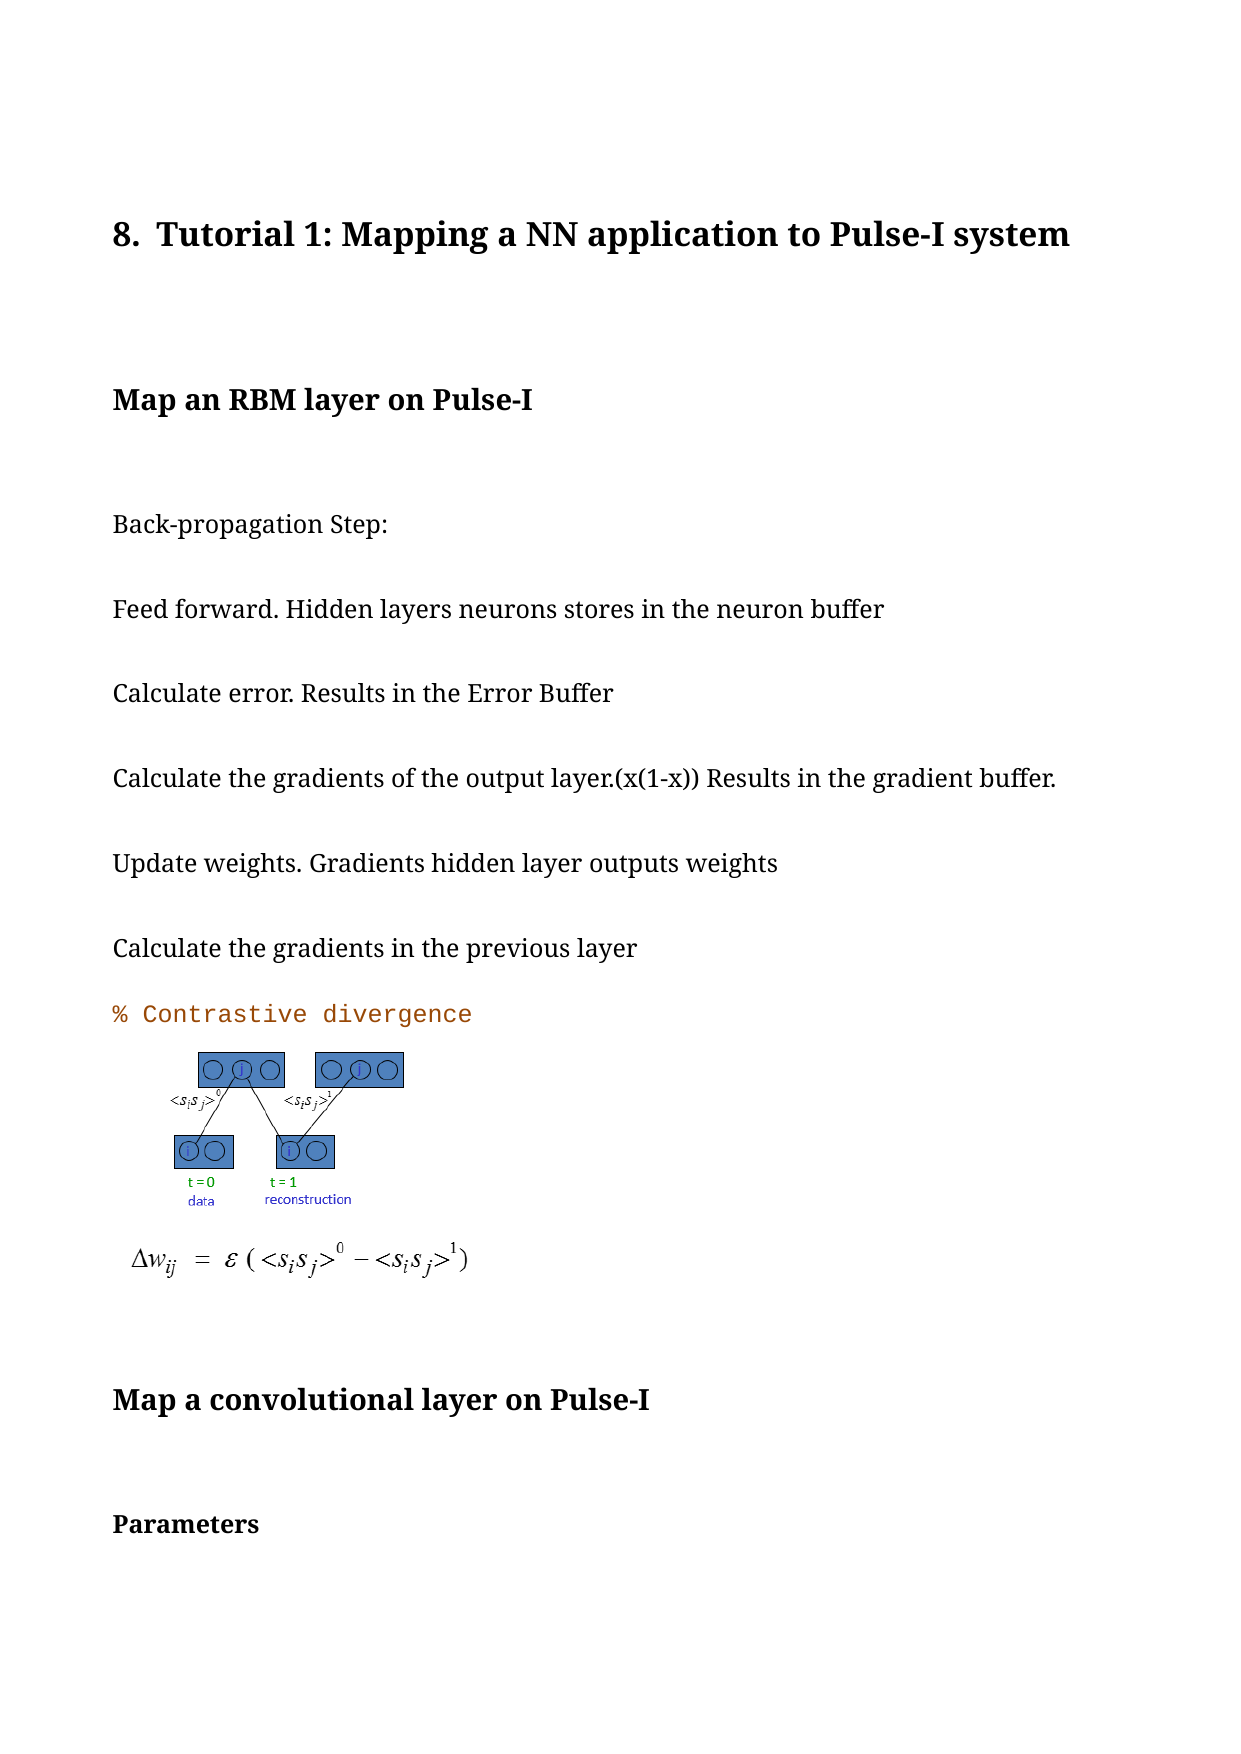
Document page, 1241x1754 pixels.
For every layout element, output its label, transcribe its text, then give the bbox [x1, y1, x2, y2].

text % Contrastive divergence [112, 999, 1128, 1033]
text Calculate the gradients in the previous layer [112, 914, 1128, 982]
subtitle Map a convolutional layer on Pulse-I [112, 1366, 1128, 1433]
picture [112, 1032, 481, 1284]
text Parameters [112, 1489, 1128, 1557]
text Update weights. Gradients hidden layer outputs weights [112, 829, 1128, 897]
subtitle Map an RBM layer on Pulse-I [112, 366, 1128, 433]
text Back-propagation Step: [112, 489, 1128, 557]
text Calculate the gradients of the output layer.(x(1-x)) Results in the gradient buffer. [112, 744, 1128, 812]
text Feed forward. Hidden layers neurons stores in the neuron buffer [112, 574, 1128, 642]
subtitle Tutorial 1: Mapping a NN application to Pulse-I system [112, 199, 1128, 267]
text Calculate error. Results in the Error Buffer [112, 659, 1128, 727]
